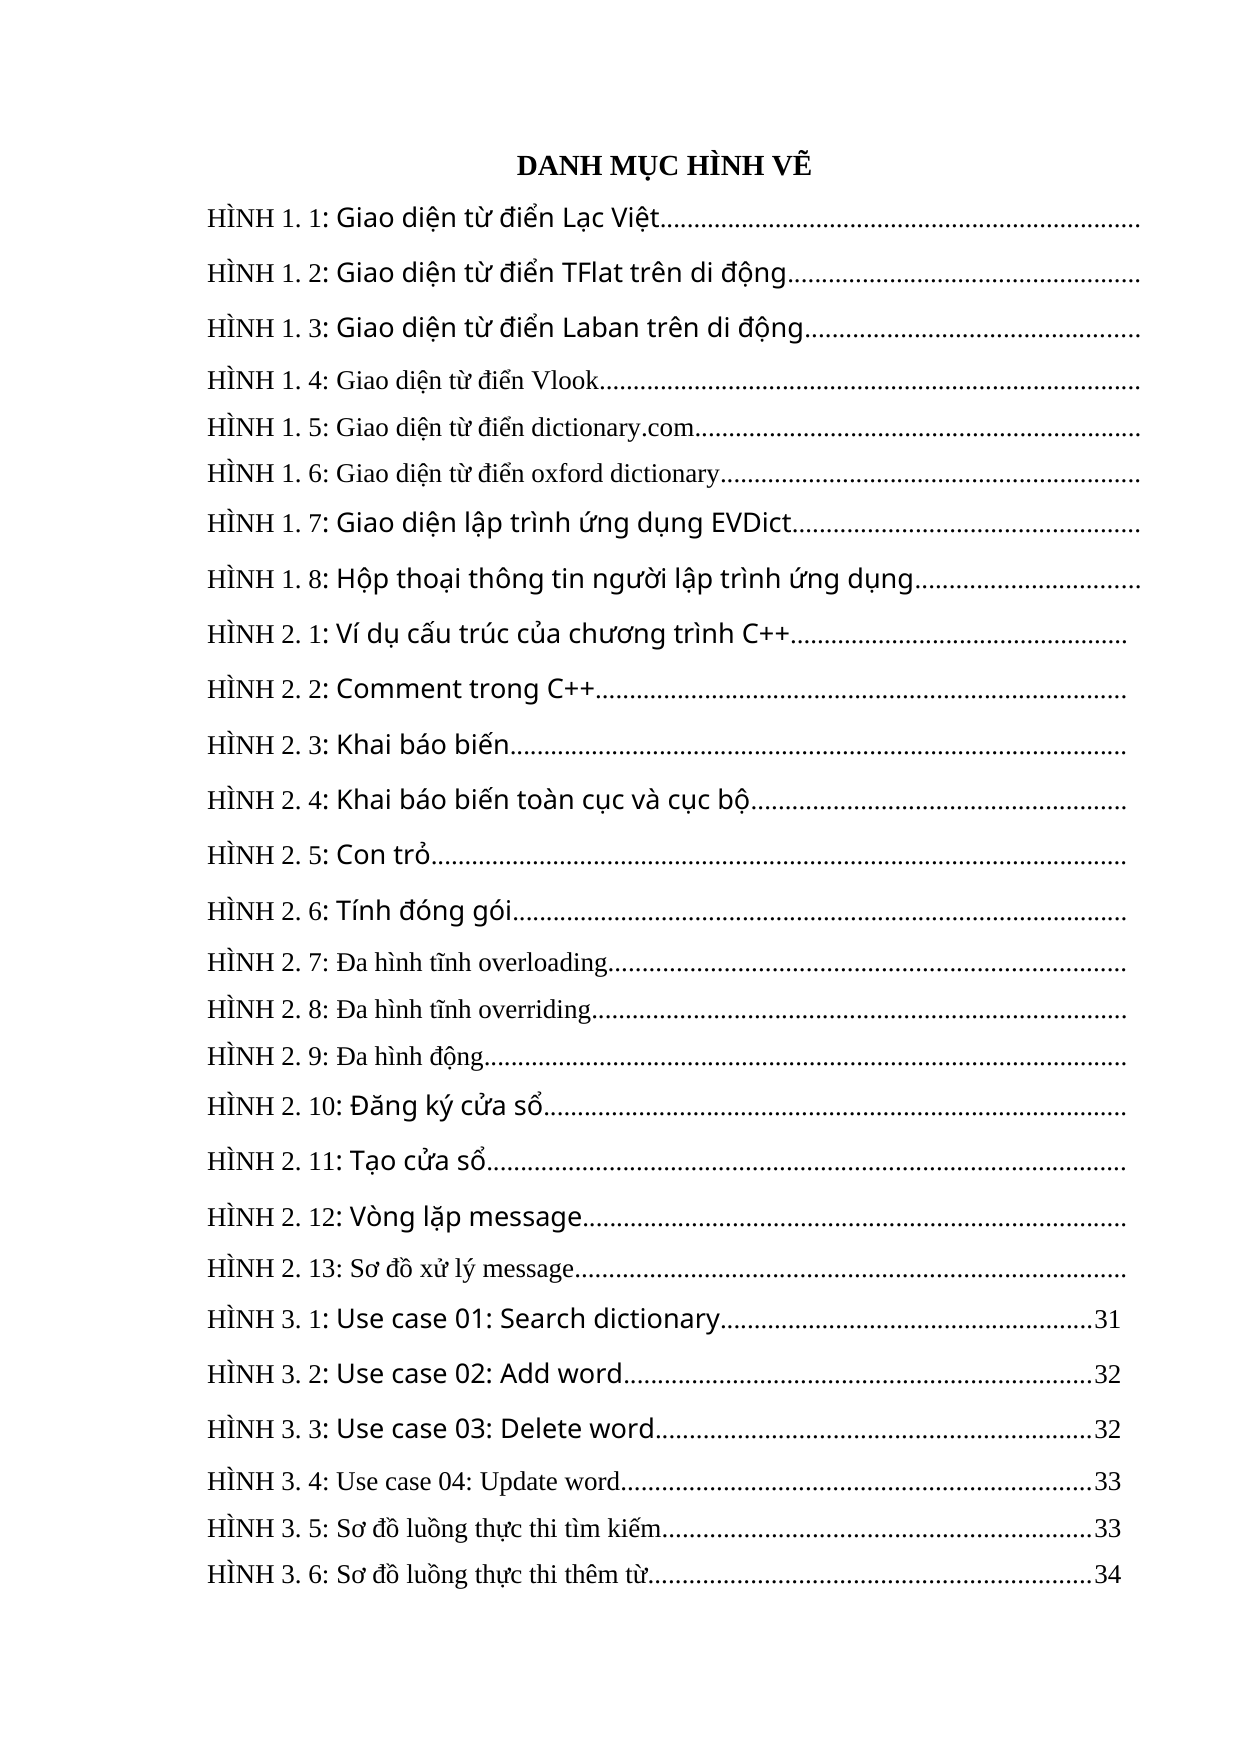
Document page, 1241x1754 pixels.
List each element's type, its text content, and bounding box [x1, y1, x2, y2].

text HÌNH 1. 8: Hộp thoại thông tin người lập trình ứng dụng 9 [207, 559, 1122, 596]
text HÌNH 3. 5: Sơ đồ luồng thực thi tìm kiếm 33 [207, 1512, 1122, 1543]
text HÌNH 2. 10: Đăng ký cửa sổ 26 [207, 1086, 1122, 1123]
text HÌNH 1. 6: Giao diện từ điển oxford dictionary 6 [207, 457, 1122, 488]
text HÌNH 2. 1: Ví dụ cấu trúc của chương trình C++ 13 [207, 614, 1122, 651]
text HÌNH 2. 6: Tính đóng gói 23 [207, 891, 322, 928]
text HÌNH 2. 5: Con trỏ 21 [207, 836, 1122, 873]
text HÌNH 1. 4: Giao diện từ điển Vlook 5 [207, 364, 1122, 395]
text HÌNH 2. 9: Đa hình động 25 [207, 1040, 1122, 1071]
text HÌNH 3. 6: Sơ đồ luồng thực thi thêm từ 34 [207, 1558, 1122, 1589]
text HÌNH 2. 4: Khai báo biến toàn cục và cục bộ 16 [751, 781, 1122, 817]
text HÌNH 2. 11: Tạo cửa sổ 27 [207, 1142, 1122, 1179]
text HÌNH 1. 1: Giao diện từ điển Lạc Việt 2 [207, 198, 1122, 235]
text HÌNH 2. 13: Sơ đồ xử lý message 29 [207, 1252, 1122, 1283]
text DANH MỤC HÌNH VẼ [207, 148, 1122, 181]
text HÌNH 3. 4: Use case 04: Update word 33 [207, 1465, 1122, 1496]
text HÌNH 1. 5: Giao diện từ điển dictionary.com 6 [207, 411, 1122, 442]
text HÌNH 2. 4: Khai báo biến toàn cục và cục bộ 16 [207, 781, 322, 817]
text HÌNH 1. 3: Giao diện từ điển Laban trên di động 4 [207, 309, 1122, 346]
text HÌNH 2. 7: Đa hình tĩnh overloading 24 [207, 946, 1122, 978]
text HÌNH 2. 8: Đa hình tĩnh overriding 24 [207, 993, 1122, 1024]
text HÌNH 2. 3: Khai báo biến 15 [207, 725, 1122, 762]
text HÌNH 1. 2: Giao diện từ điển TFlat trên di động 3 [207, 253, 1122, 290]
text HÌNH 3. 1: Use case 01: Search dictionary 31 [207, 1299, 1122, 1336]
text HÌNH 2. 2: Comment trong C++ 14 [207, 670, 1122, 707]
text HÌNH 1. 7: Giao diện lập trình ứng dụng EVDict 7 [207, 504, 1122, 541]
text HÌNH 3. 3: Use case 03: Delete word 32 [207, 1410, 1122, 1447]
text HÌNH 2. 6: Tính đóng gói 23 [512, 891, 1122, 928]
text HÌNH 3. 2: Use case 02: Add word 32 [207, 1354, 1122, 1391]
text HÌNH 2. 12: Vòng lặp message 27 [207, 1197, 1122, 1234]
